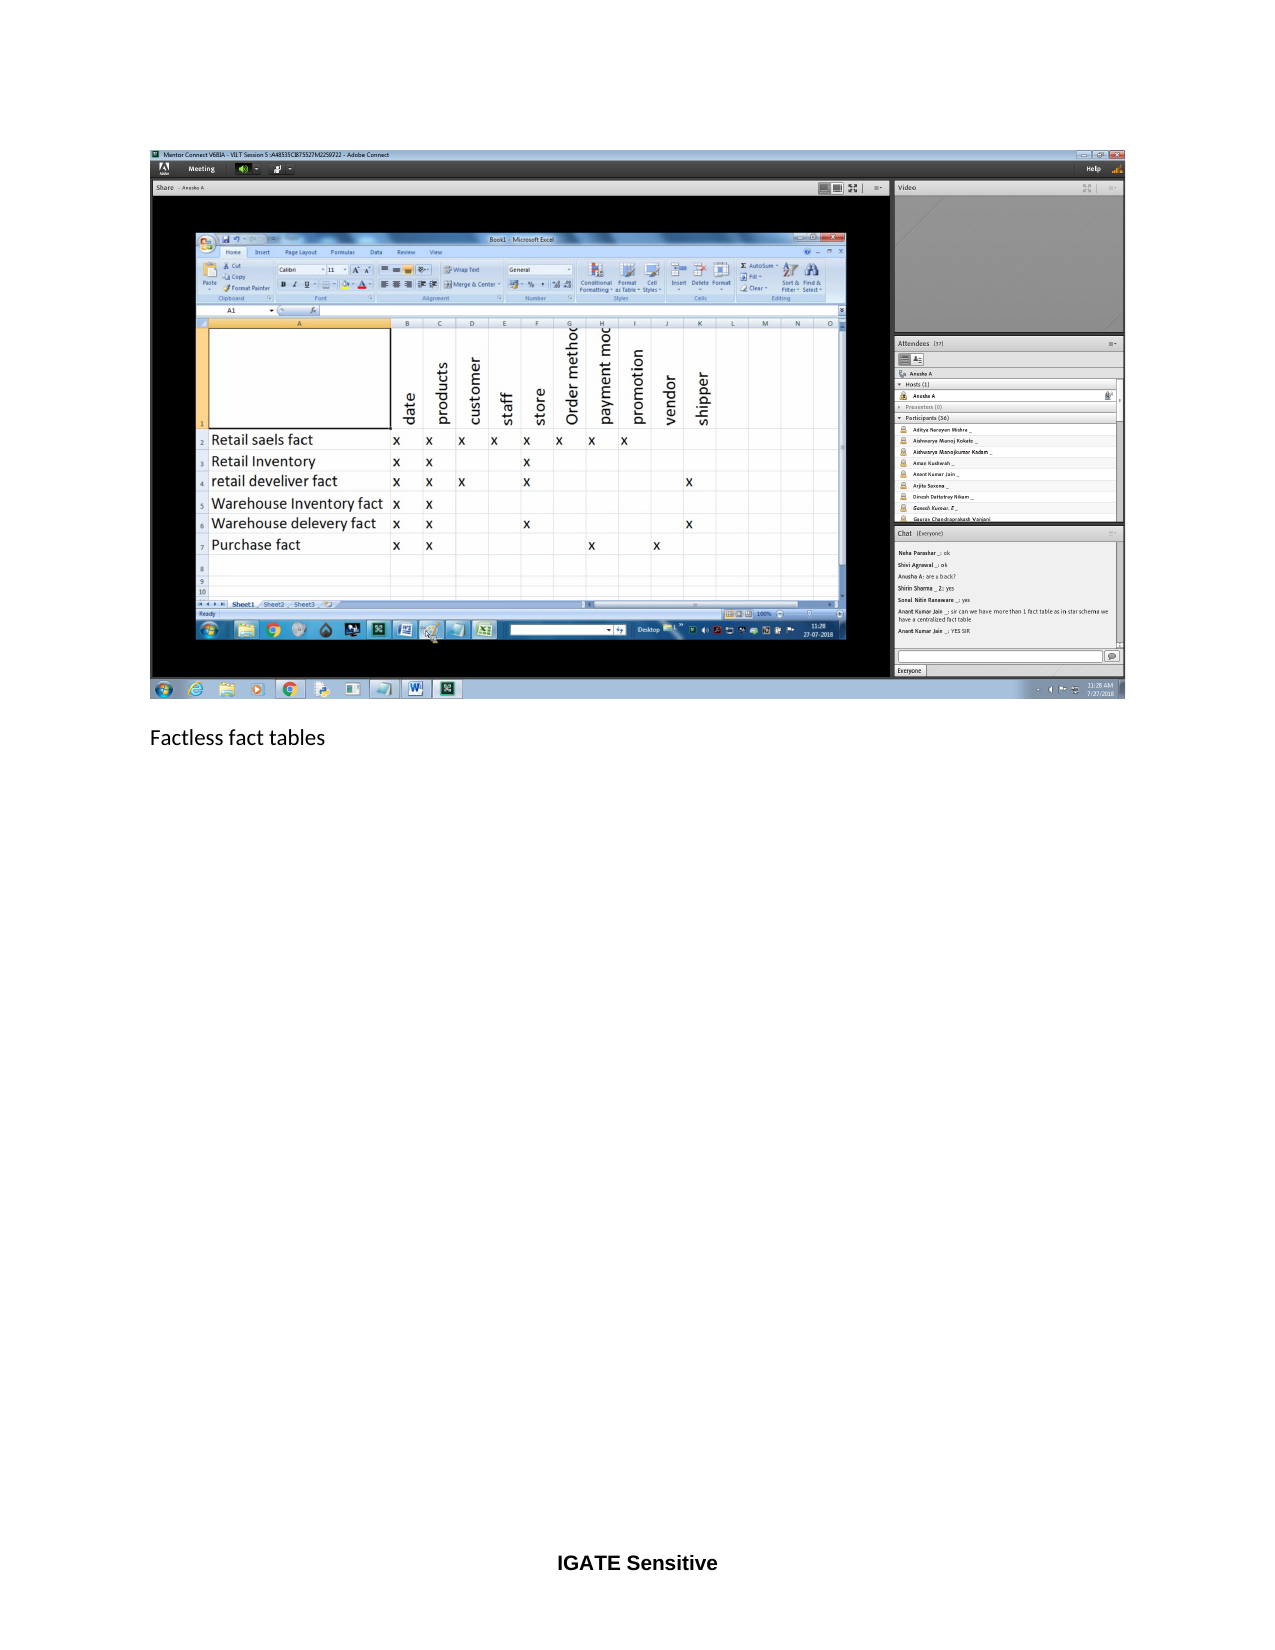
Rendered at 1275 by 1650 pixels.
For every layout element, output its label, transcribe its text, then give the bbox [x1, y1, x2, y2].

text Factless fact tables [150, 723, 1125, 751]
picture [150, 150, 1125, 699]
